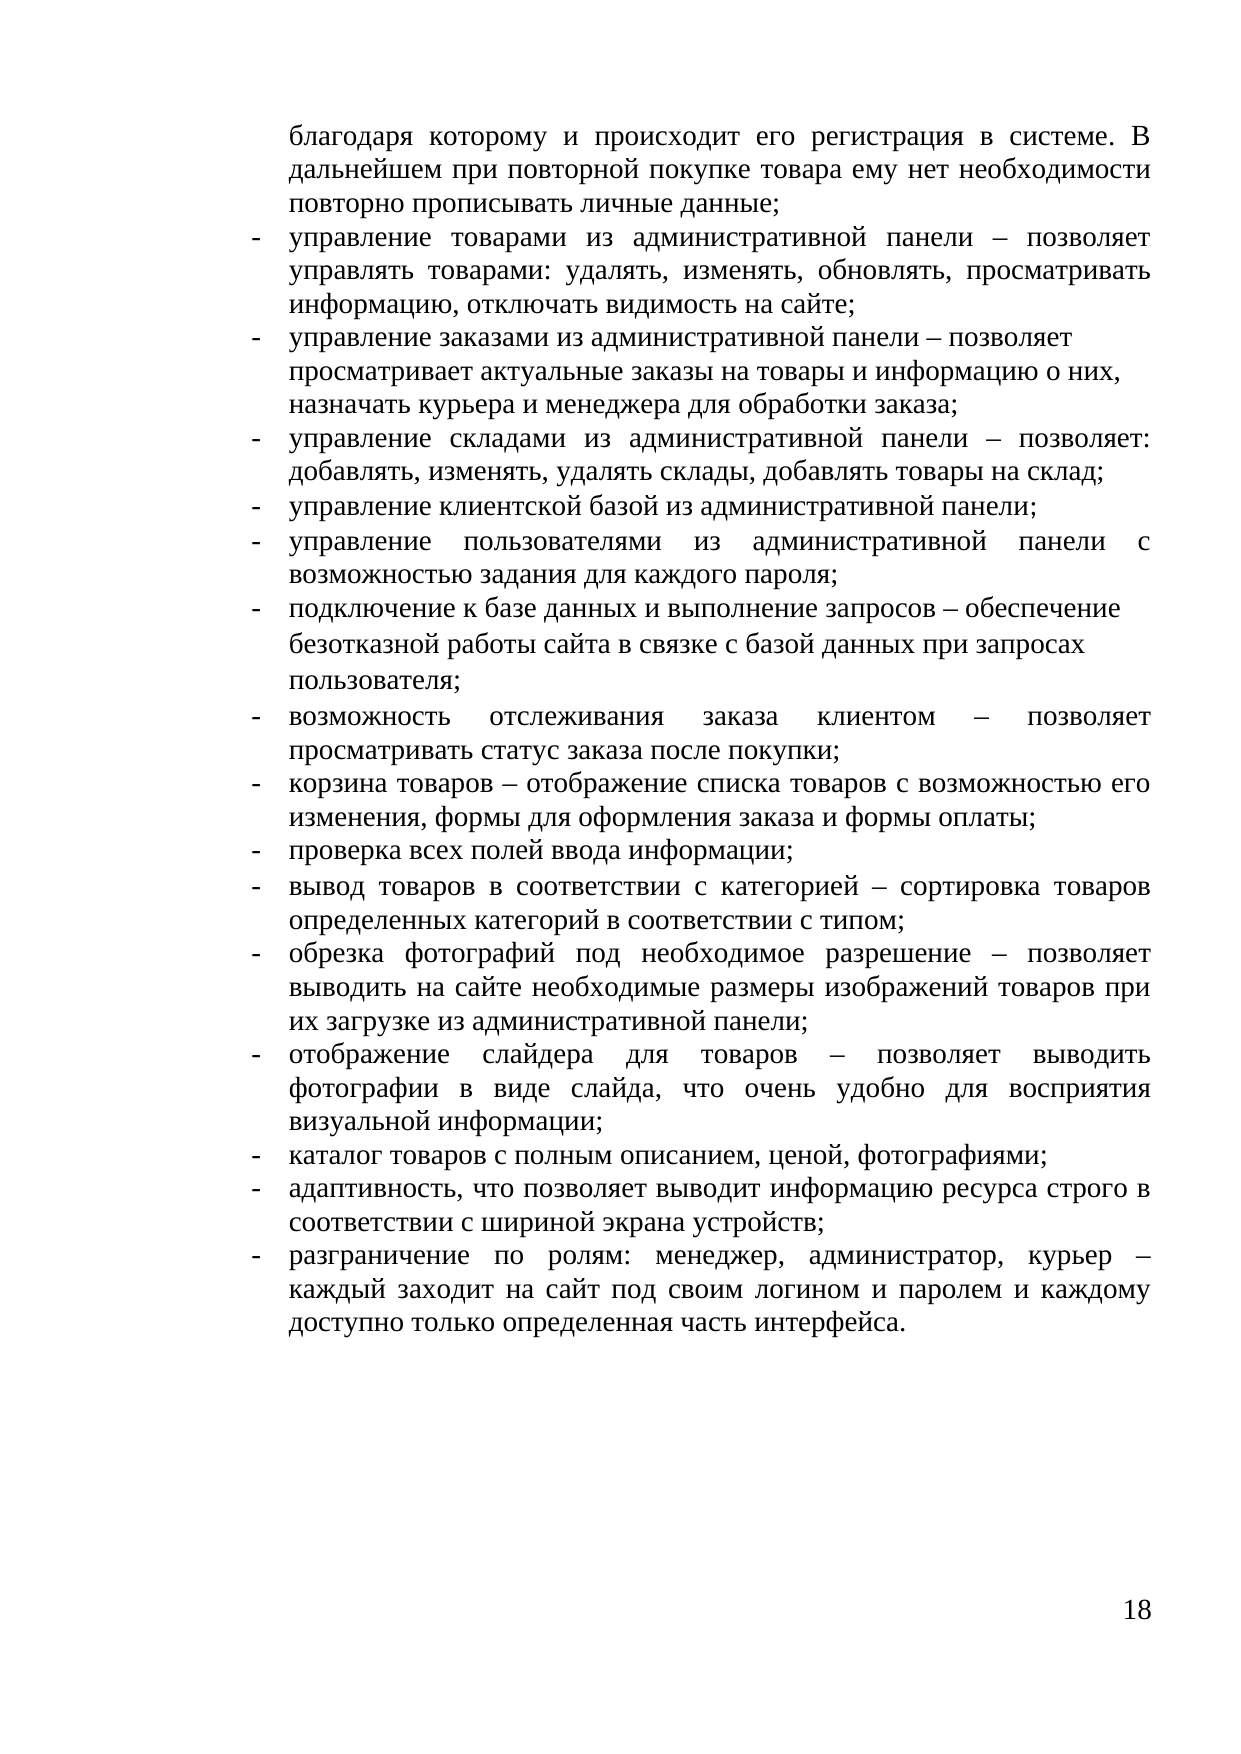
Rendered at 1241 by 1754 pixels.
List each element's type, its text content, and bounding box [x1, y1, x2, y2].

list отображение слайдера для товаров – позволяет выводить фотографии в виде слайда, что очень удобно для восприятия визуальной информации; [251, 1065, 1152, 1166]
list каталог товаров с полным описанием, ценой, фотографиями; [251, 1166, 1152, 1199]
list корзина товаров – отображение списка товаров с возможностью его изменения, формы для оформления заказа и формы оплаты; [251, 794, 1152, 862]
list управление заказами из административной панели – позволяет просматривает актуальные заказы на товары и информацию о них, назначать курьера и менеджера для обработки заказа; [251, 319, 1152, 420]
list обрезка фотографий под необходимое разрешение – позволяет выводить на сайте необходимые размеры изображений товаров при их загрузке из административной панели; [251, 965, 1152, 1065]
list управление складами из административной панели – позволяет: добавлять, изменять, удалять склады, добавлять товары на склад; [251, 449, 1152, 516]
list вывод товаров в соответствии с категорией – сортировка товаров определенных категорий в соответствии с типом; [251, 898, 1152, 965]
list управление пользователями из административной панели с возможностью задания для каждого пароля; [251, 552, 1152, 619]
list возможность отслеживания заказа клиентом – позволяет просматривать статус заказа после покупки; [251, 727, 1152, 794]
list управление товарами из административной панели – позволяет управлять товарами: удалять, изменять, обновлять, просматривать информацию, отключать видимость на сайте; [251, 219, 1152, 319]
list разграничение по ролям: менеджер, администратор, курьер – каждый заходит на сайт под своим логином и паролем и каждому доступно только определенная часть интерфейса. [251, 1267, 1152, 1367]
list проверка всех полей ввода информации; [251, 862, 1152, 895]
list управление клиентской базой из административной панели; [251, 516, 1152, 552]
list адаптивность, что позволяет выводит информацию ресурса строго в соответствии с шириной экрана устройств; [251, 1199, 1152, 1267]
list подключение к базе данных и выполнение запросов – обеспечение безотказной работы сайта в связке с базой данных при запросах пользователя; [251, 619, 1152, 725]
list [251, 118, 1152, 219]
